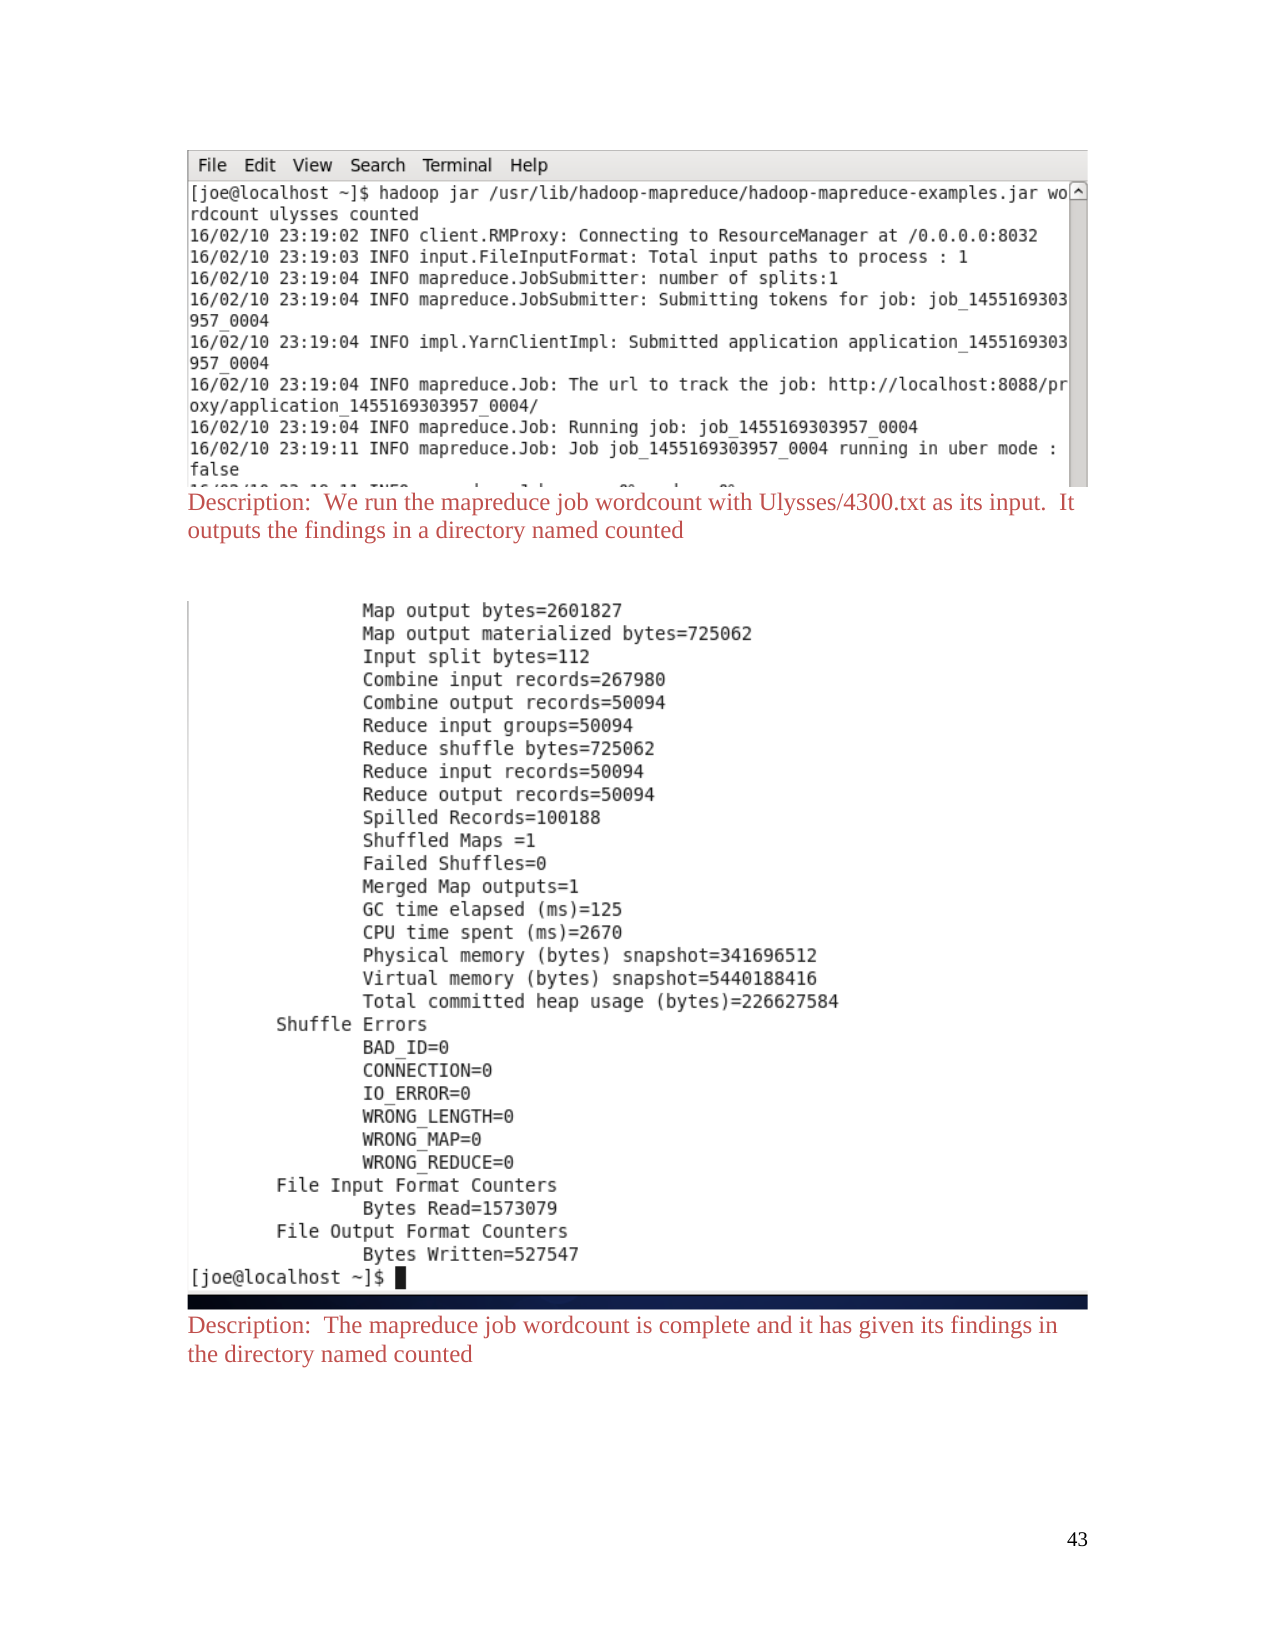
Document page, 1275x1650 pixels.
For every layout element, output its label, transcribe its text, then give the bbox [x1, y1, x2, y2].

picture [187, 150, 1088, 487]
text Description: The mapreduce job wordcount is complete and it has given its findings in the directory named counted [187, 1311, 1087, 1368]
text Description: We run the mapreduce job wordcount with Ulysses/4300.txt as its input. It outputs the findings in a directory named counted [187, 487, 1087, 544]
picture [187, 601, 1088, 1311]
